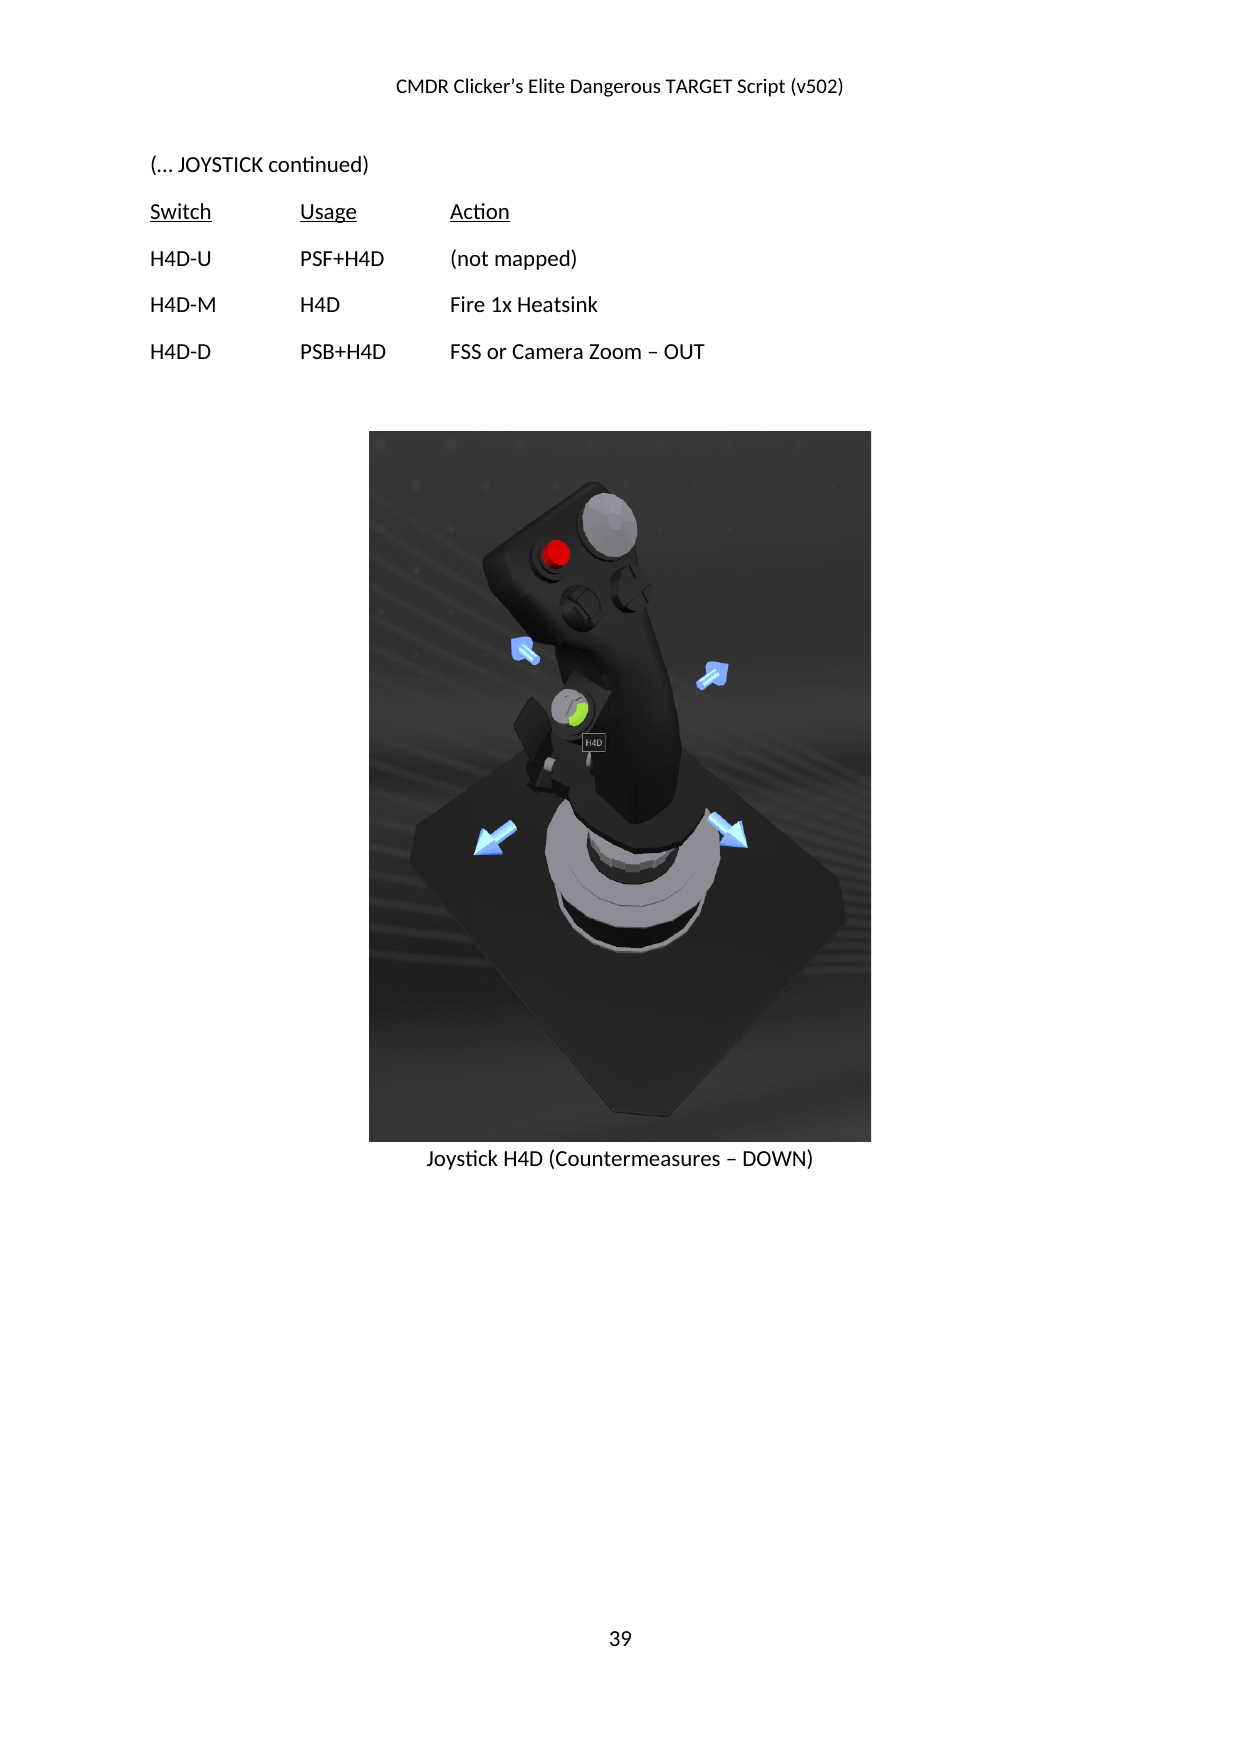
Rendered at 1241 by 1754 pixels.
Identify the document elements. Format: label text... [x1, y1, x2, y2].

text Switch Usage Action [150, 197, 1090, 225]
text H4D-M H4D Fire 1x Heatsink [150, 291, 1090, 319]
text (… JOYSTICK continued) [150, 150, 1090, 178]
text H4D-D PSB+H4D FSS or Camera Zoom – OUT [150, 337, 1090, 366]
text H4D-U PSF+H4D (not mapped) [150, 244, 1090, 272]
picture [369, 431, 872, 1142]
